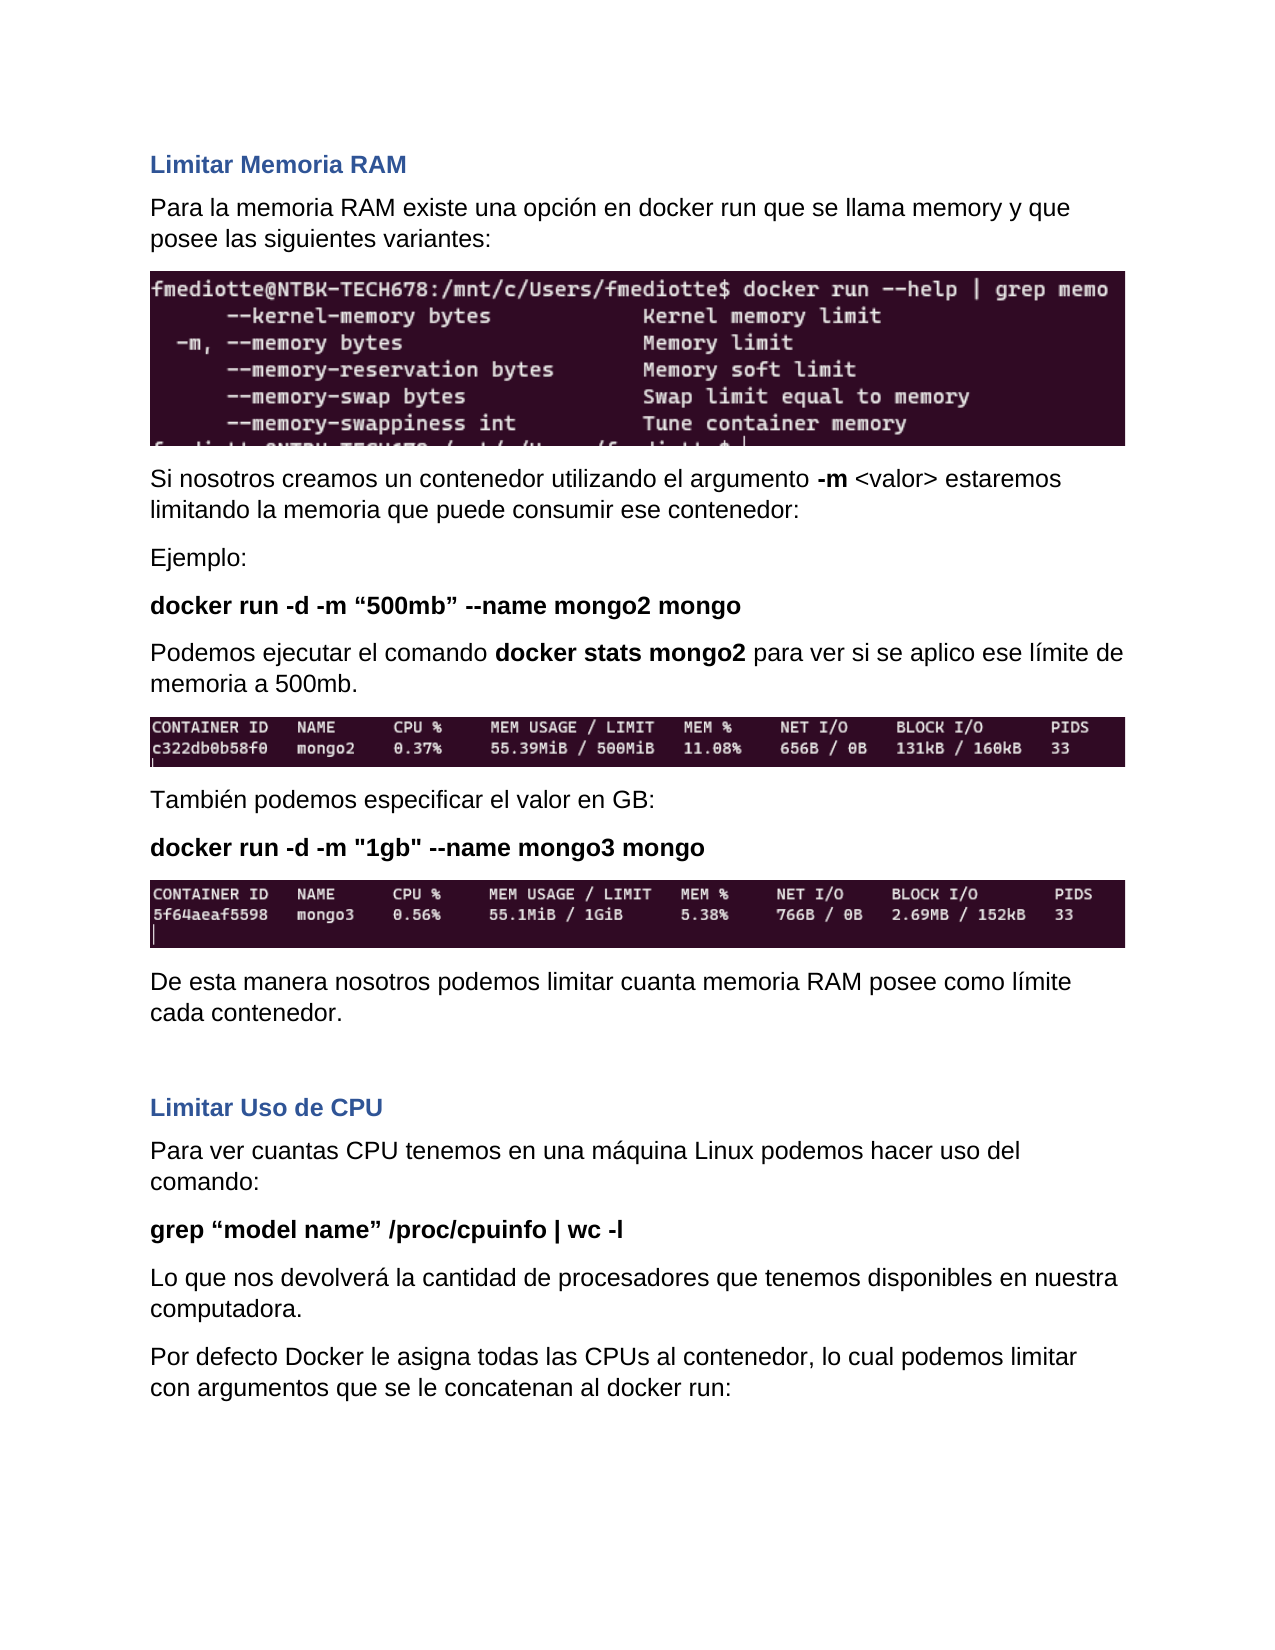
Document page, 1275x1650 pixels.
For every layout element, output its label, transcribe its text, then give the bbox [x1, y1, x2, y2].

text También podemos especificar el valor en GB: [150, 785, 1125, 814]
text Podemos ejecutar el comando docker stats mongo2 para ver si se aplico ese límite de memoria a 500mb. [150, 638, 1125, 698]
text Para la memoria RAM existe una opción en docker run que se llama memory y que posee las siguientes variantes: [150, 193, 1125, 253]
text docker run -d -m "1gb" --name mongo3 mongo [150, 833, 1125, 862]
text Lo que nos devolverá la cantidad de procesadores que tenemos disponibles en nuestra computadora. [150, 1263, 1125, 1322]
picture [150, 717, 1125, 767]
text docker run -d -m “500mb” --name mongo2 mongo [150, 591, 1125, 619]
text Para ver cuantas CPU tenemos en una máquina Linux podemos hacer uso del comando: [150, 1136, 1125, 1196]
subtitle Limitar Uso de CPU [150, 1093, 1125, 1122]
text Ejemplo: [150, 543, 1125, 572]
text grep “model name” /proc/cpuinfo | wc -l [150, 1215, 1125, 1244]
text Por defecto Docker le asigna todas las CPUs al contenedor, lo cual podemos limitar con argumentos que se le concatenan al docker run: [150, 1341, 1125, 1401]
subtitle Limitar Memoria RAM [150, 150, 1125, 179]
text Si nosotros creamos un contenedor utilizando el argumento -m <valor> estaremos limitando la memoria que puede consumir ese contenedor: [150, 464, 1125, 524]
picture [150, 880, 1125, 948]
text De esta manera nosotros podemos limitar cuanta memoria RAM posee como límite cada contenedor. [150, 967, 1125, 1026]
picture [150, 271, 1125, 446]
